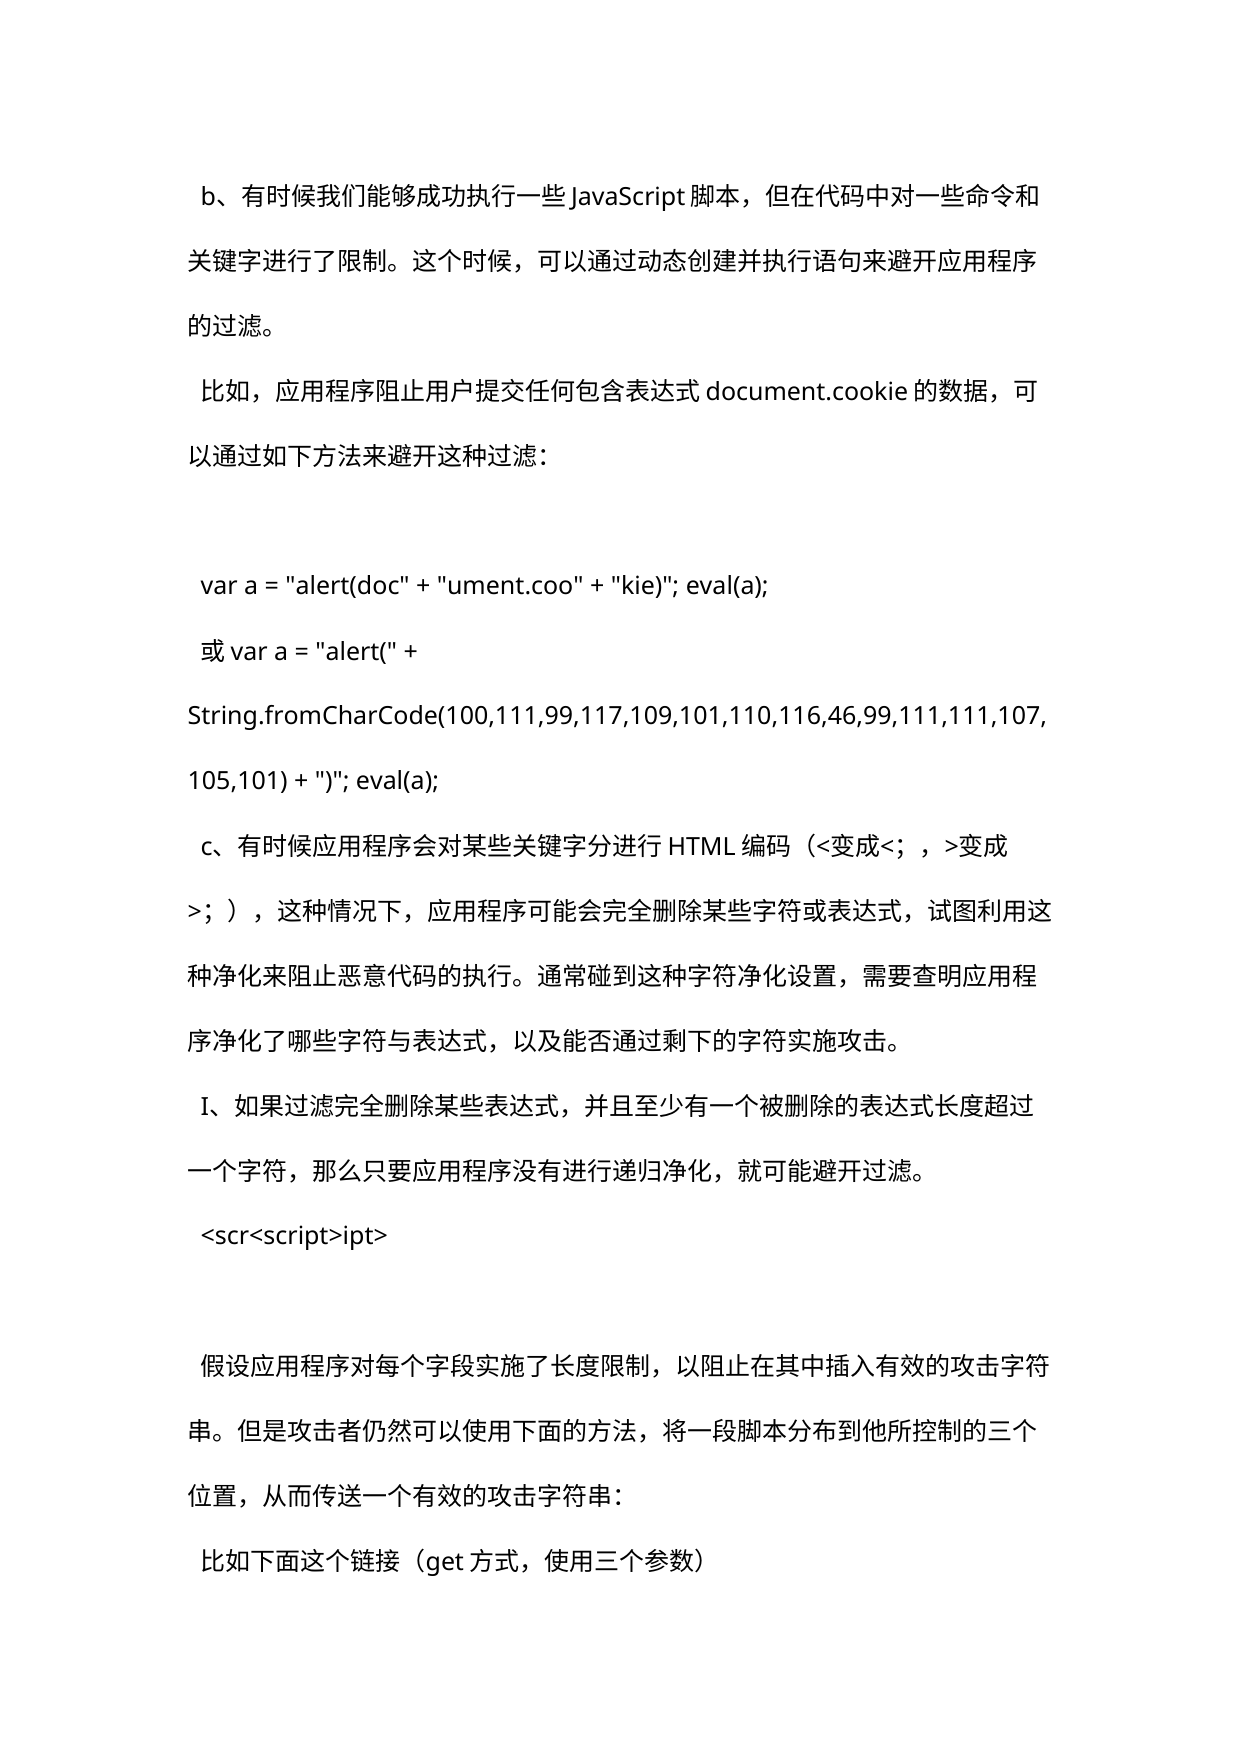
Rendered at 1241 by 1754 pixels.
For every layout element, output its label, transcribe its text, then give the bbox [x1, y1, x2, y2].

text 假设应用程序对每个字段实施了长度限制，以阻止在其中插入有效的攻击字符串。但是攻击者仍然可以使用下面的方法，将一段脚本分布到他所控制的三个位置，从而传送一个有效的攻击字符串： [187, 1332, 1053, 1527]
text I、如果过滤完全删除某些表达式，并且至少有一个被删除的表达式长度超过一个字符，那么只要应用程序没有进行递归净化，就可能避开过滤。 [187, 1072, 1053, 1202]
text b、有时候我们能够成功执行一些JavaScript脚本，但在代码中对一些命令和关键字进行了限制。这个时候，可以通过动态创建并执行语句来避开应用程序的过滤。 [187, 162, 1053, 357]
text 或var a = "alert(" + String.fromCharCode(100,111,99,117,109,101,110,116,46,99,111,111,107,105,101) + ")"; eval(a); [187, 617, 1053, 812]
text 比如下面这个链接（get方式，使用三个参数） [187, 1527, 1053, 1592]
text <scr<script>ipt> [187, 1202, 1053, 1267]
text c、有时候应用程序会对某些关键字分进行HTML编码（<变成<；，>变成>；），这种情况下，应用程序可能会完全删除某些字符或表达式，试图利用这种净化来阻止恶意代码的执行。通常碰到这种字符净化设置，需要查明应用程序净化了哪些字符与表达式，以及能否通过剩下的字符实施攻击。 [187, 812, 1053, 1072]
text var a = "alert(doc" + "ument.coo" + "kie)"; eval(a); [187, 552, 1053, 617]
text 比如，应用程序阻止用户提交任何包含表达式document.cookie的数据，可以通过如下方法来避开这种过滤： [187, 357, 1053, 487]
